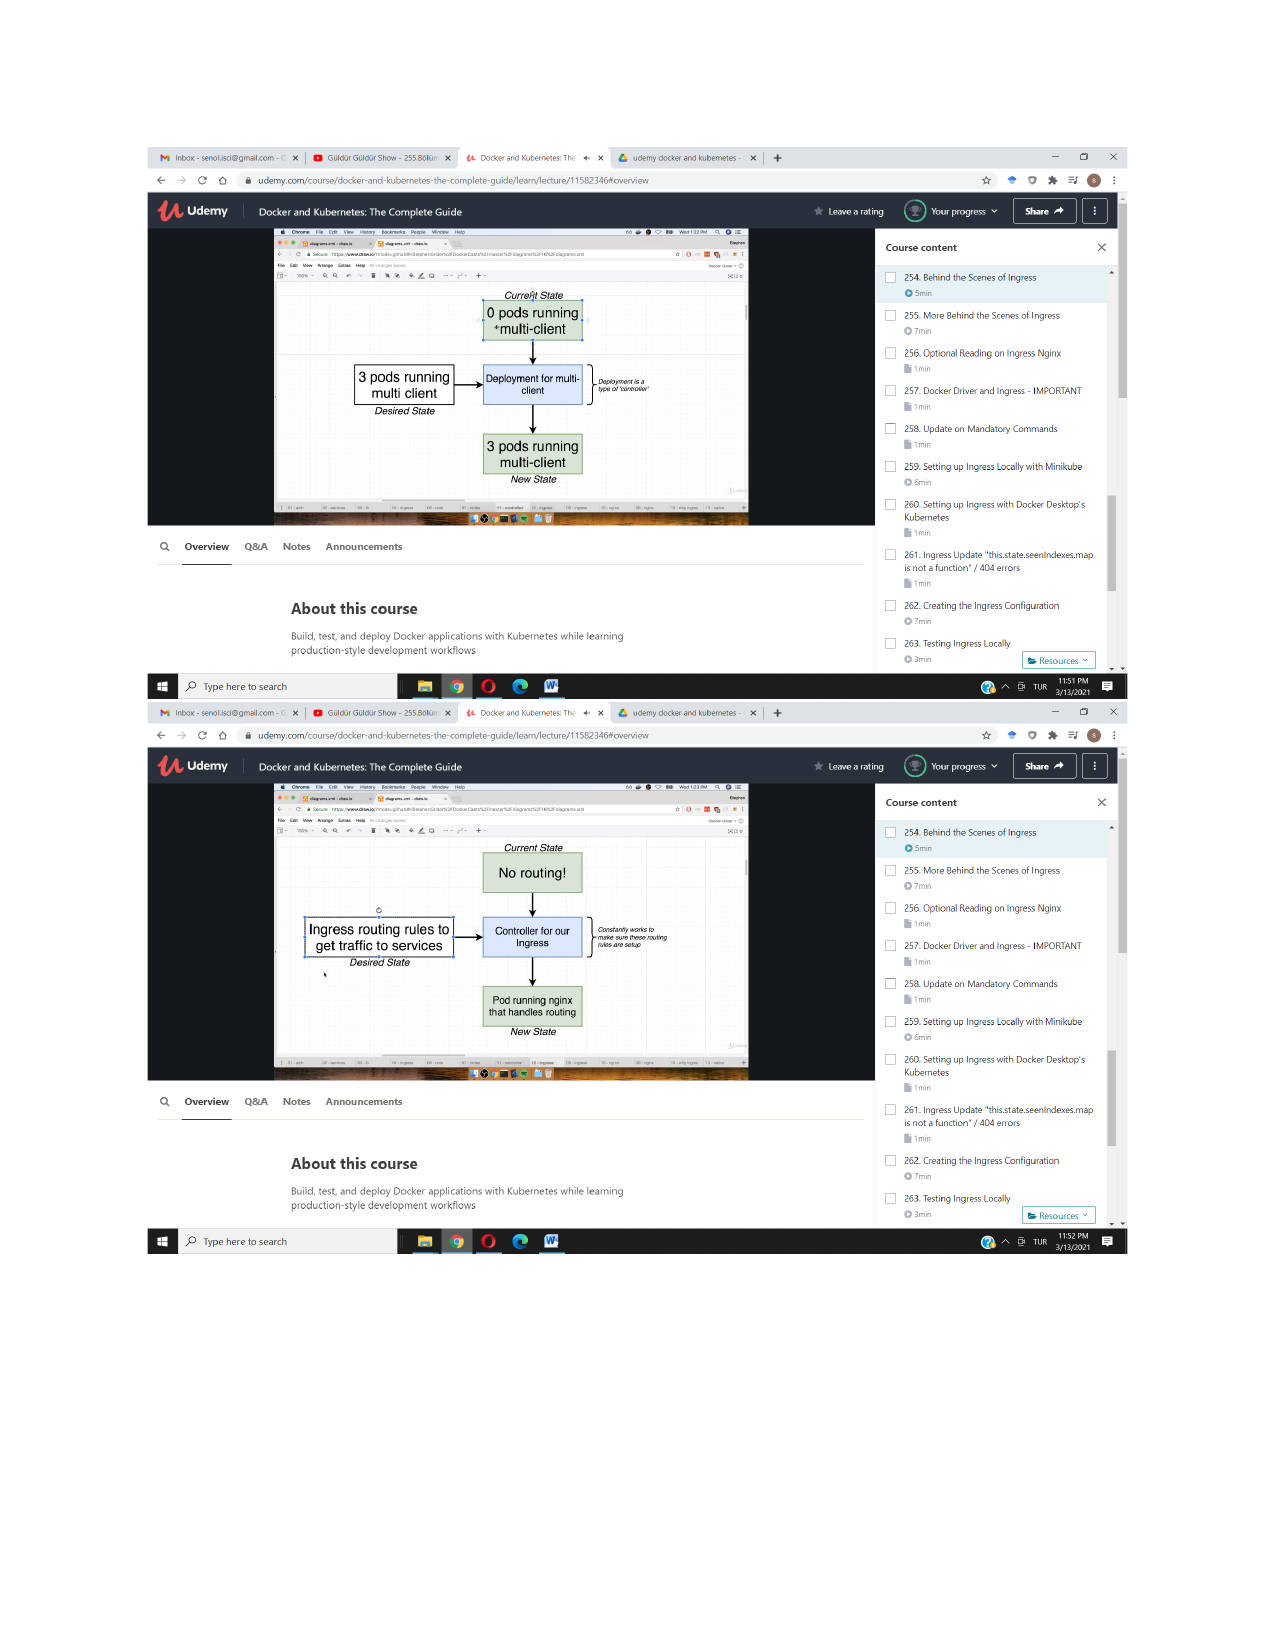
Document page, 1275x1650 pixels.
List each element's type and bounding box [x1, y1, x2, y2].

picture [147, 702, 1128, 1254]
picture [147, 147, 1128, 699]
